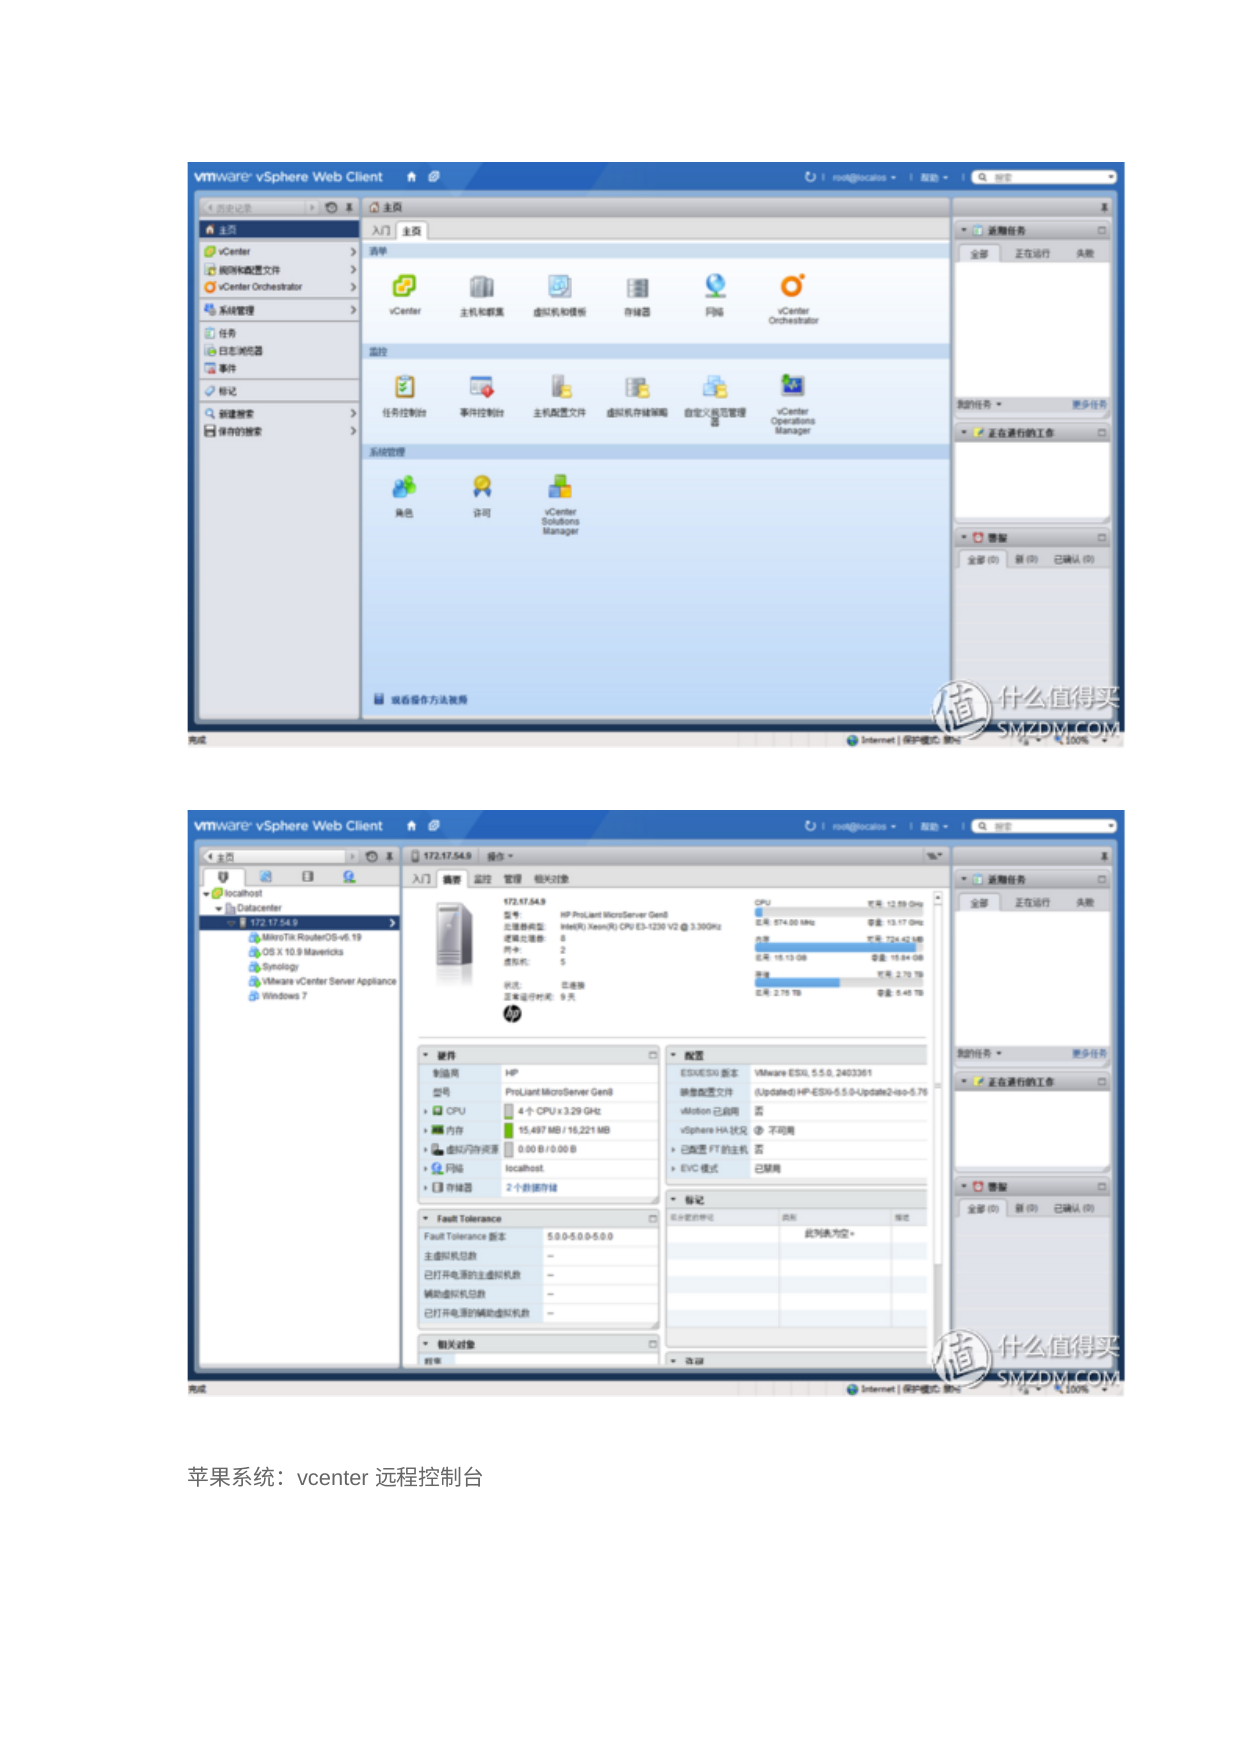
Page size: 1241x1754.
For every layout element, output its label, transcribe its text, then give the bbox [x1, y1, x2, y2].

picture [187, 810, 1125, 1397]
text 苹果系统：vcenter 远程控制台 [187, 1459, 1053, 1492]
picture [187, 162, 1125, 748]
